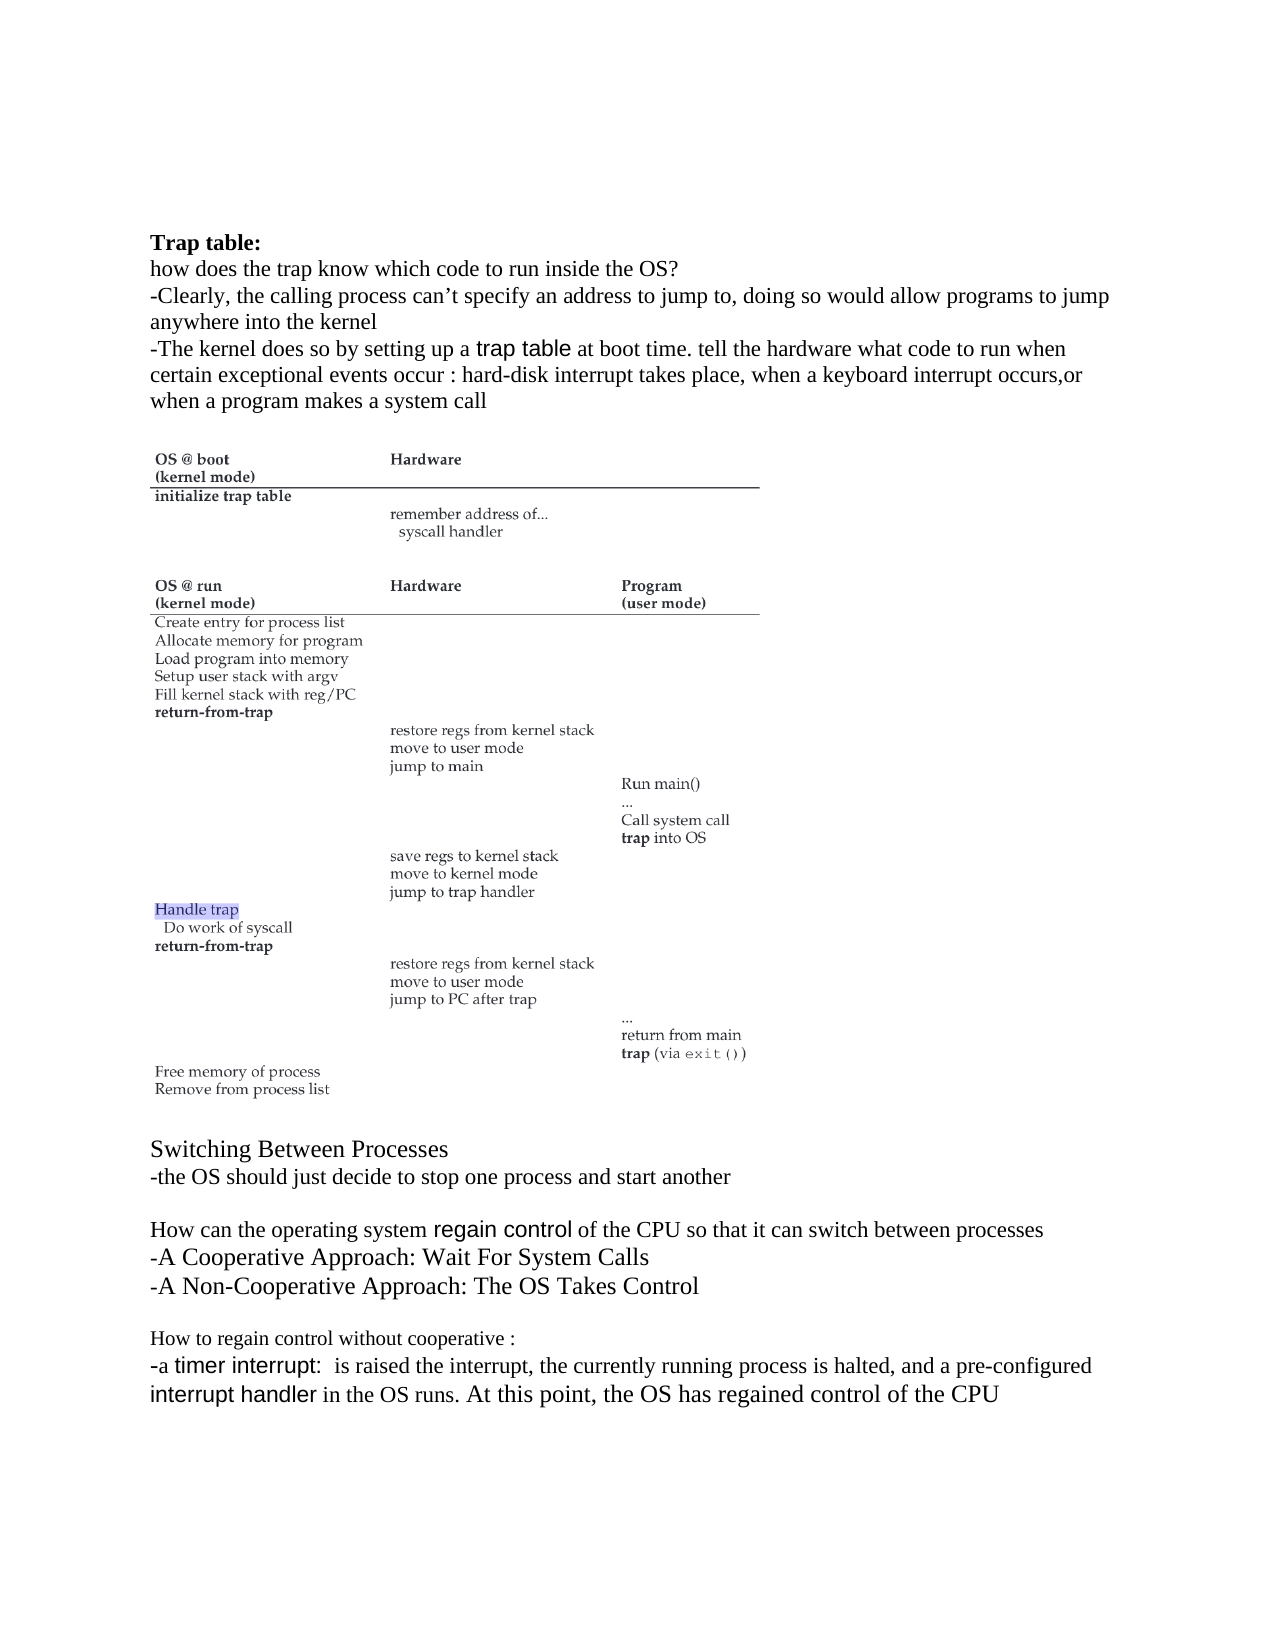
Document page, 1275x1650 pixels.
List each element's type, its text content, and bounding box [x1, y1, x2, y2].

text how does the trap know which code to run inside the OS? [150, 255, 1125, 282]
text How to regain control without cooperative : [150, 1326, 1125, 1350]
text Trap table: [150, 229, 1125, 255]
text -a timer interrupt: is raised the interrupt, the currently running process is halted, and a pre-configured interrupt handler in the OS runs. At this point, the OS has regained control of the CPU [150, 1350, 1125, 1407]
text -The kernel does so by setting up a trap table at boot time. tell the hardware what code to run when certain exceptional events occur : hard-disk interrupt takes place, when a keyboard interrupt occurs,or when a program makes a system call [150, 334, 1125, 414]
text Switching Between Processes [150, 1134, 1125, 1163]
picture [150, 440, 812, 1108]
text -the OS should just decide to stop one process and start another [150, 1163, 1125, 1189]
text -A Non-Cooperative Approach: The OS Takes Control [150, 1271, 1125, 1299]
text -Clearly, the calling process can’t specify an address to jump to, doing so would allow programs to jump anywhere into the kernel [150, 282, 1125, 334]
text How can the operating system regain control of the CPU so that it can switch between processes [150, 1216, 1125, 1242]
text -A Cooperative Approach: Wait For System Calls [150, 1242, 1125, 1271]
